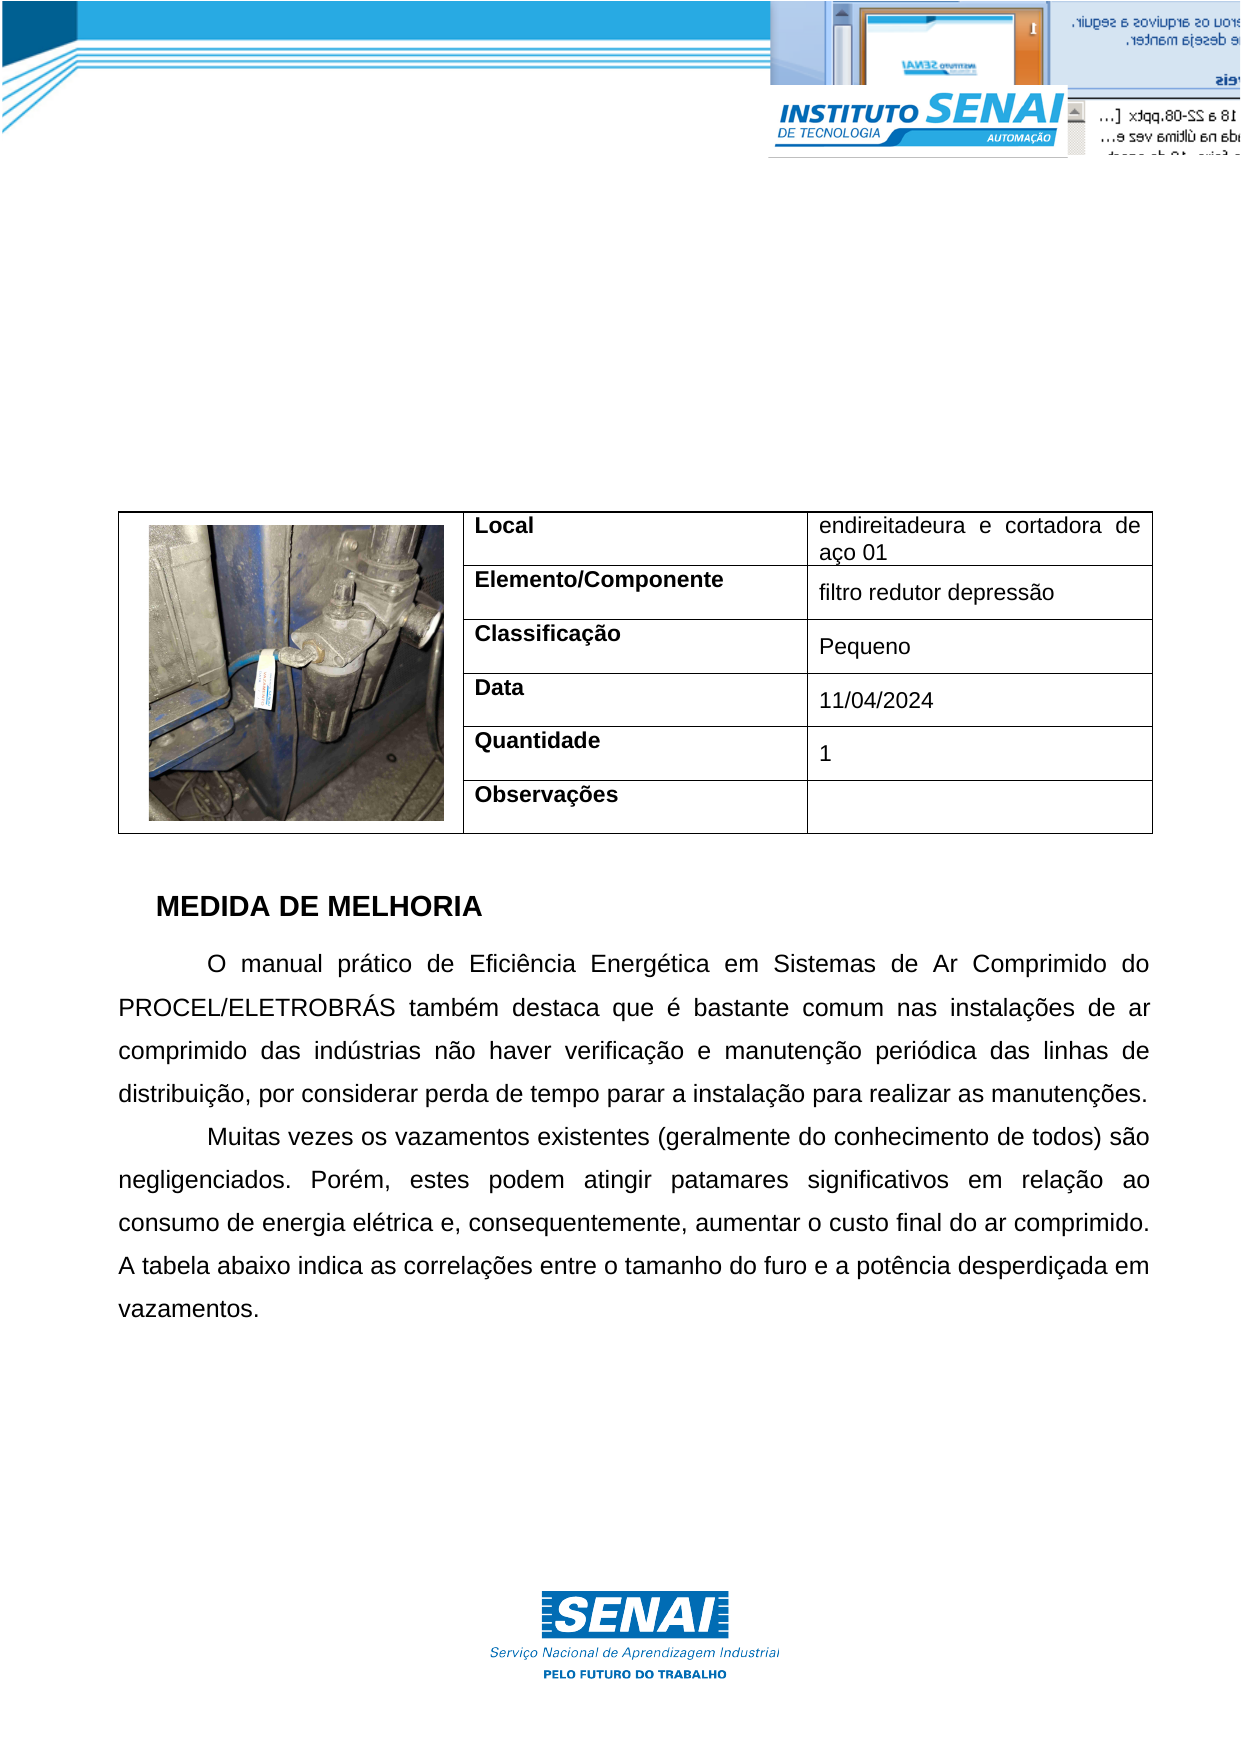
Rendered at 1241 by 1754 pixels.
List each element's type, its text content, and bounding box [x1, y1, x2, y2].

table_cell 11/04/2024 [808, 674, 1152, 726]
table_cell Pequeno [808, 620, 1152, 672]
table_cell Classificação [464, 620, 807, 672]
table_header [119, 513, 463, 833]
text O manual prático de Eficiência Energética em Sistemas de Ar Comprimido do PROCEL/ELETROBRÁS também destaca que é bastante comum nas instalações de ar comprimido das indústrias não haver verificação e manutenção periódica das linhas de distribuição, por considerar perda de tempo parar a instalação para realizar as manutenções. [118, 949, 1152, 1107]
table_cell [808, 781, 1152, 833]
table_cell Elemento/Componente [464, 566, 807, 619]
picture [490, 1591, 779, 1679]
table_cell Quantidade [464, 727, 807, 780]
table_cell Observações [464, 781, 807, 833]
table_cell filtro redutor depressão [808, 566, 1152, 619]
text Muitas vezes os vazamentos existentes (geralmente do conhecimento de todos) são negligenciados. Porém, estes podem atingir patamares significativos em relação ao consumo de energia elétrica e, consequentemente, aumentar o custo final do ar comprimido. A tabela abaixo indica as correlações entre o tamanho do furo e a potência desperdiçada em vazamentos. [118, 1122, 1152, 1323]
picture [2, 1, 1241, 158]
table_header endireitadeura e cortadora de aço 01 [808, 513, 1152, 565]
picture [148, 525, 444, 821]
table_cell 1 [808, 727, 1152, 780]
text MEDIDA DE MELHORIA [156, 889, 1152, 923]
table_cell Data [464, 674, 807, 726]
table_header Local [464, 513, 807, 565]
